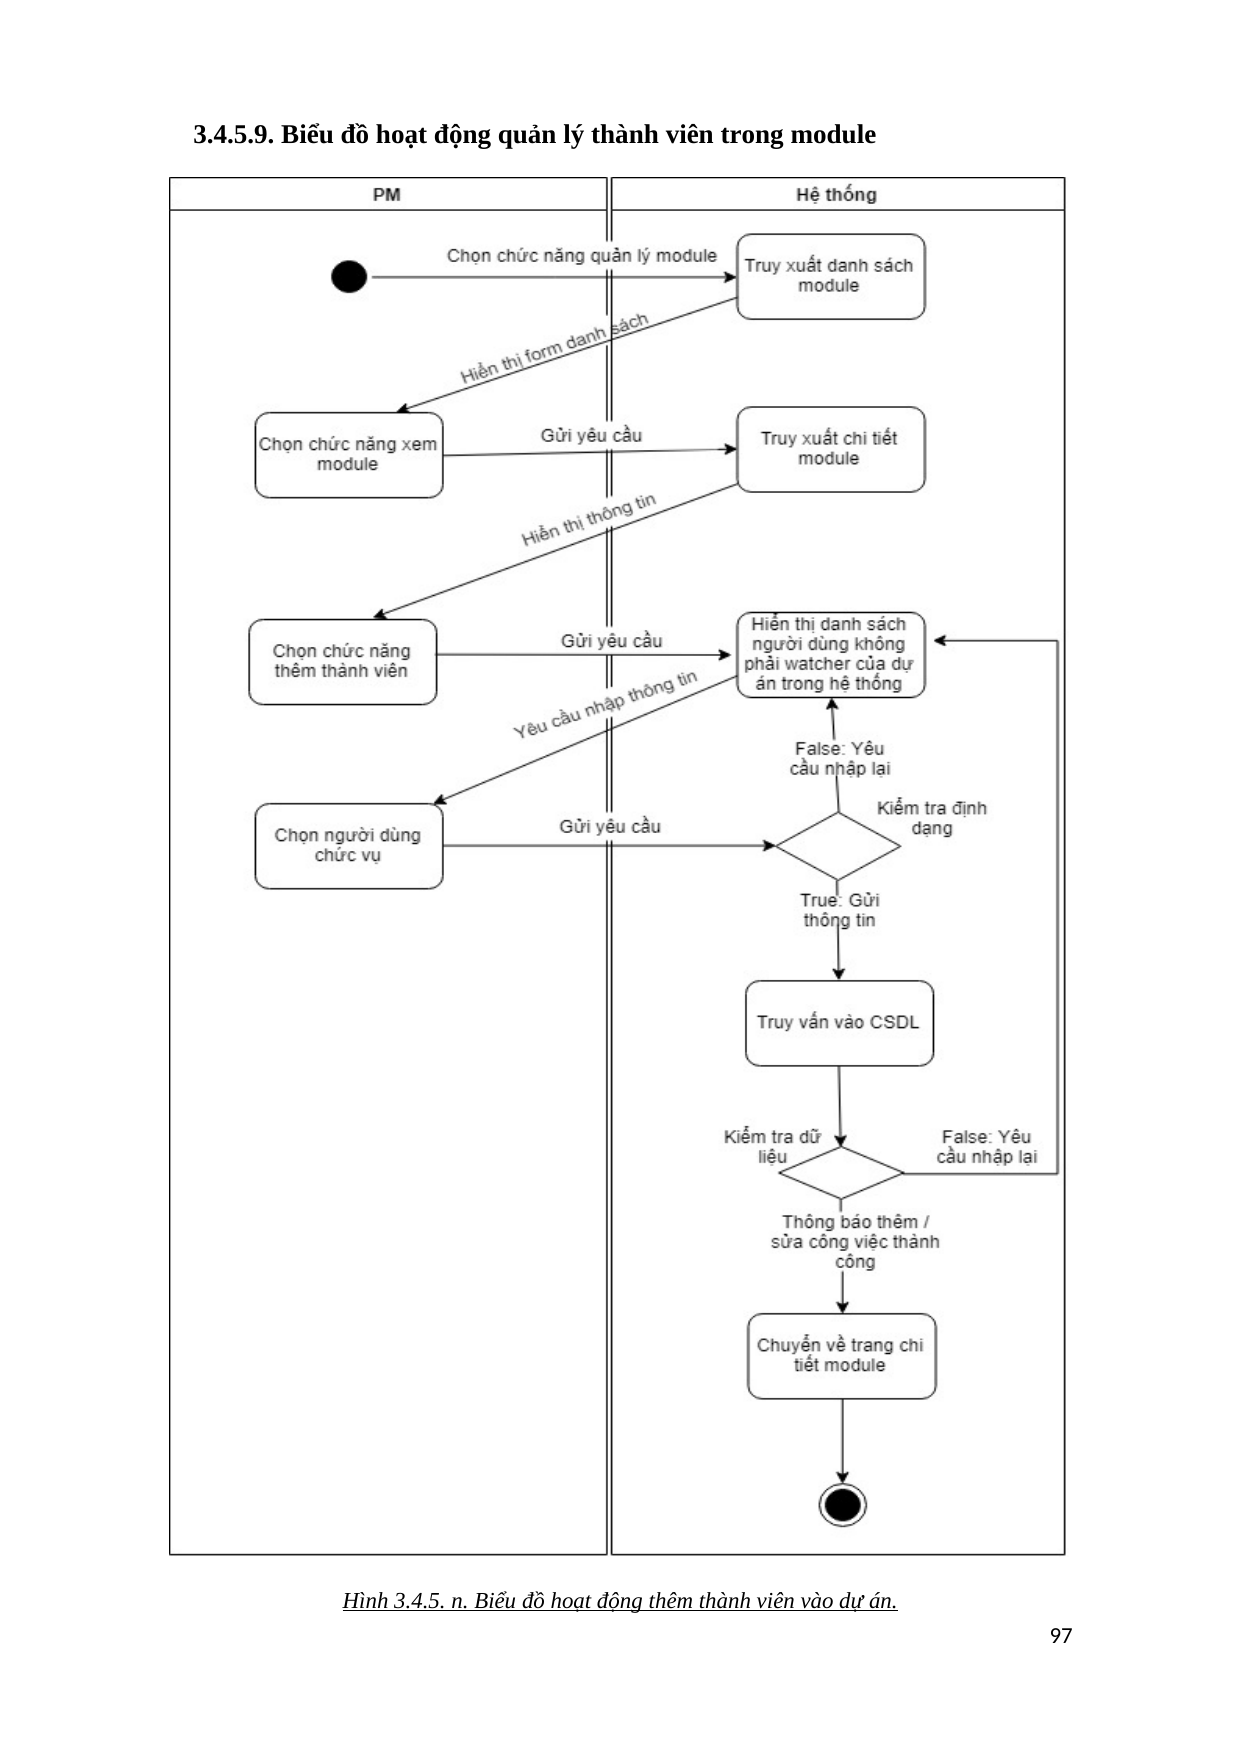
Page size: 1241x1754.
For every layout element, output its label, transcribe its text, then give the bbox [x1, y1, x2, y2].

text Hình 3.4.5. n. Biểu đồ hoạt động thêm thành viên vào dự án. [118, 1587, 1122, 1613]
picture [169, 177, 1072, 1557]
subtitle 3.4.5.9. Biểu đồ hoạt động quản lý thành viên trong module [118, 118, 1122, 149]
